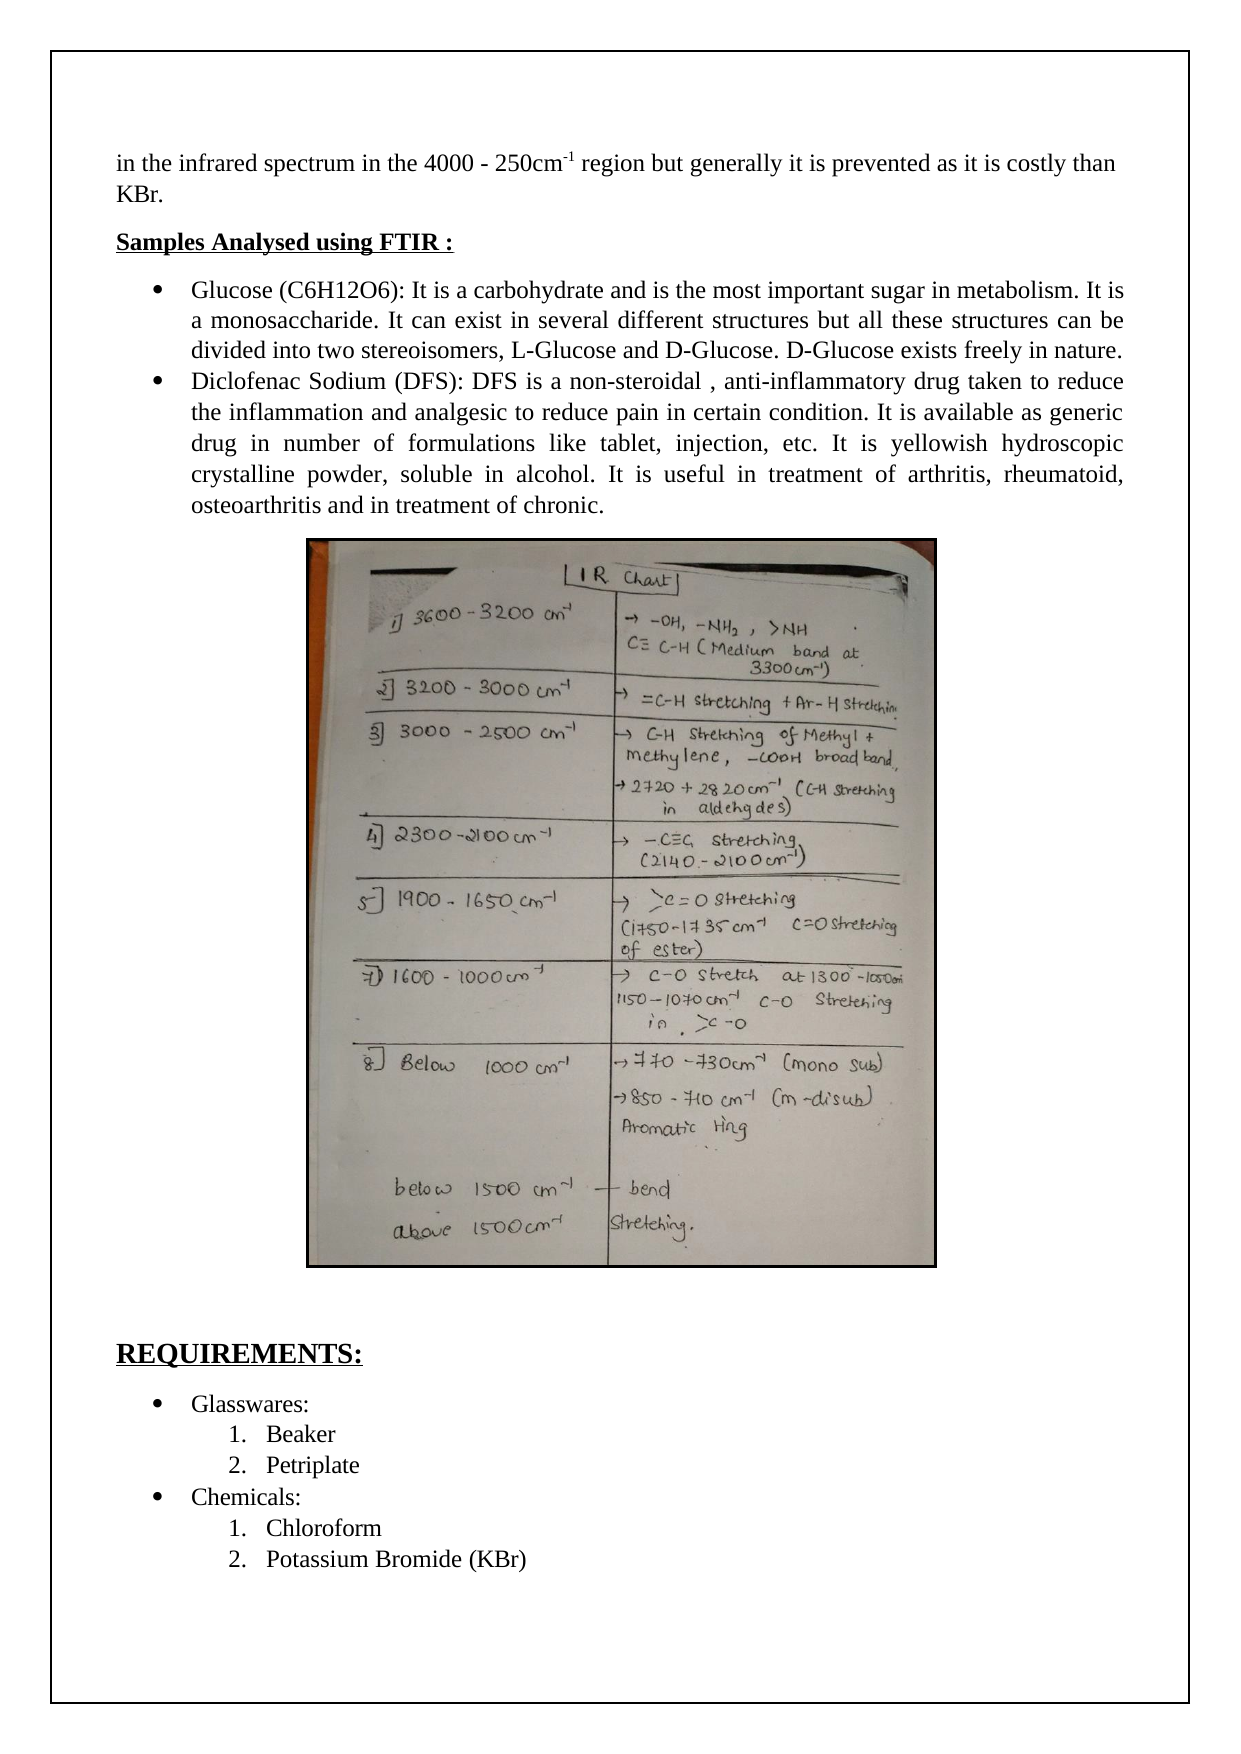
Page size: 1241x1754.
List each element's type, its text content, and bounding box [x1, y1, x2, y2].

list Petriplate [228, 1451, 1138, 1479]
subtitle REQUIREMENTS: [116, 1336, 1138, 1369]
list Chloroform [228, 1513, 1138, 1541]
list Glucose (C6H12O6): It is a carbohydrate and is the most important sugar in metabolism. It is a monosaccharide. It can exist in several different structures but all these structures can be divided into two stereoisomers, L-Glucose and D-Glucose. D-Glucose exists freely in nature. [153, 275, 1124, 364]
subtitle Samples Analysed using FTIR : [116, 227, 1138, 256]
picture [309, 541, 934, 1265]
list Beaker [228, 1419, 1138, 1448]
list Potassium Bromide (KBr) [228, 1544, 1138, 1572]
list Chemicals: [153, 1482, 1138, 1511]
list Glasswares: [153, 1389, 1138, 1418]
text in the infrared spectrum in the 4000 - 250cm-1 region but generally it is prevented as it is costly than KBr. [116, 148, 1138, 208]
list Diclofenac Sodium (DFS): DFS is a non-steroidal , anti-inflammatory drug taken to reduce the inflammation and analgesic to reduce pain in certain condition. It is available as generic drug in number of formulations like tablet, injection, etc. It is yellowish hydroscopic crystalline powder, soluble in alcohol. It is useful in treatment of arthritis, rheumatoid, osteoarthritis and in treatment of chronic. [153, 366, 1125, 519]
